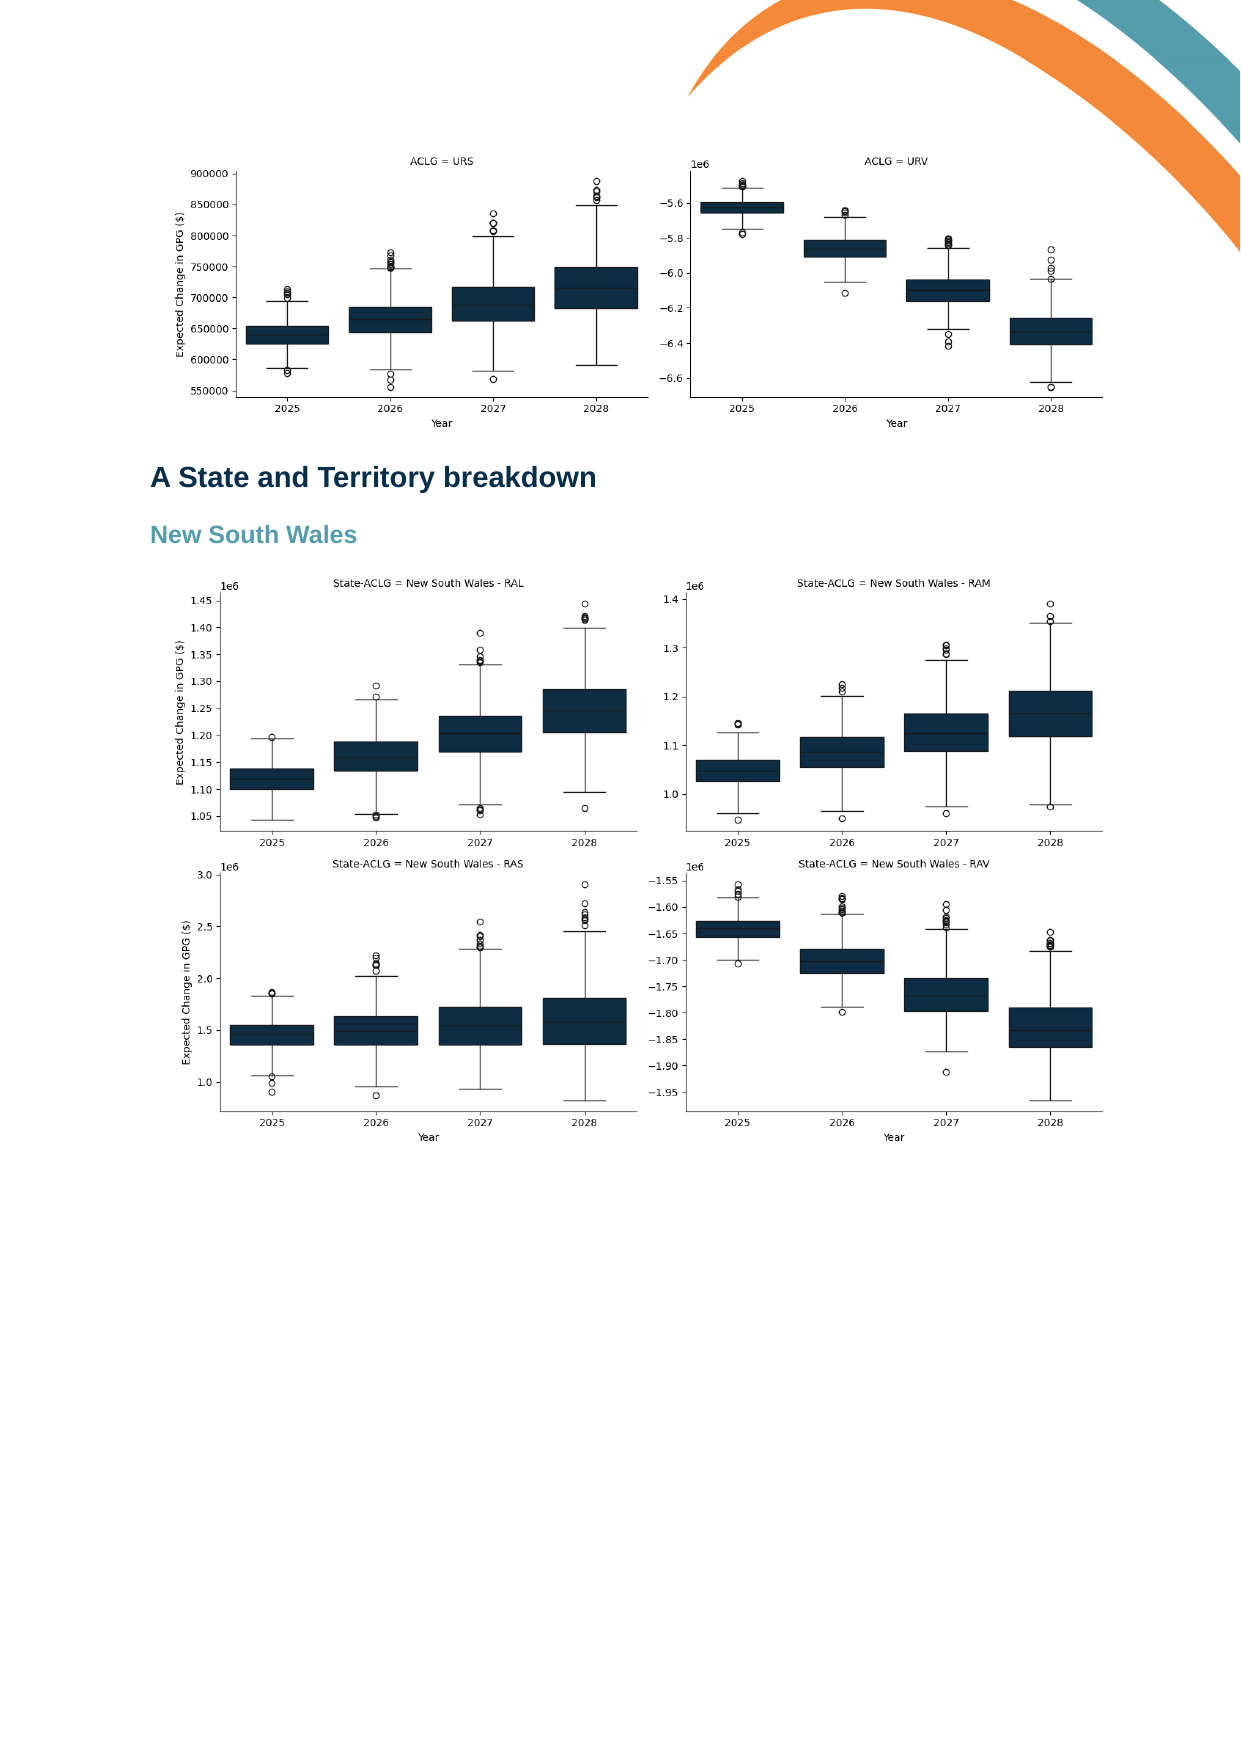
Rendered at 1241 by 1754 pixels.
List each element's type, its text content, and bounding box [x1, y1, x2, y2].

subtitle A State and Territory breakdown [150, 460, 1090, 494]
picture [19, 0, 1241, 436]
subtitle New South Wales [150, 520, 1090, 548]
picture [168, 571, 1109, 1150]
